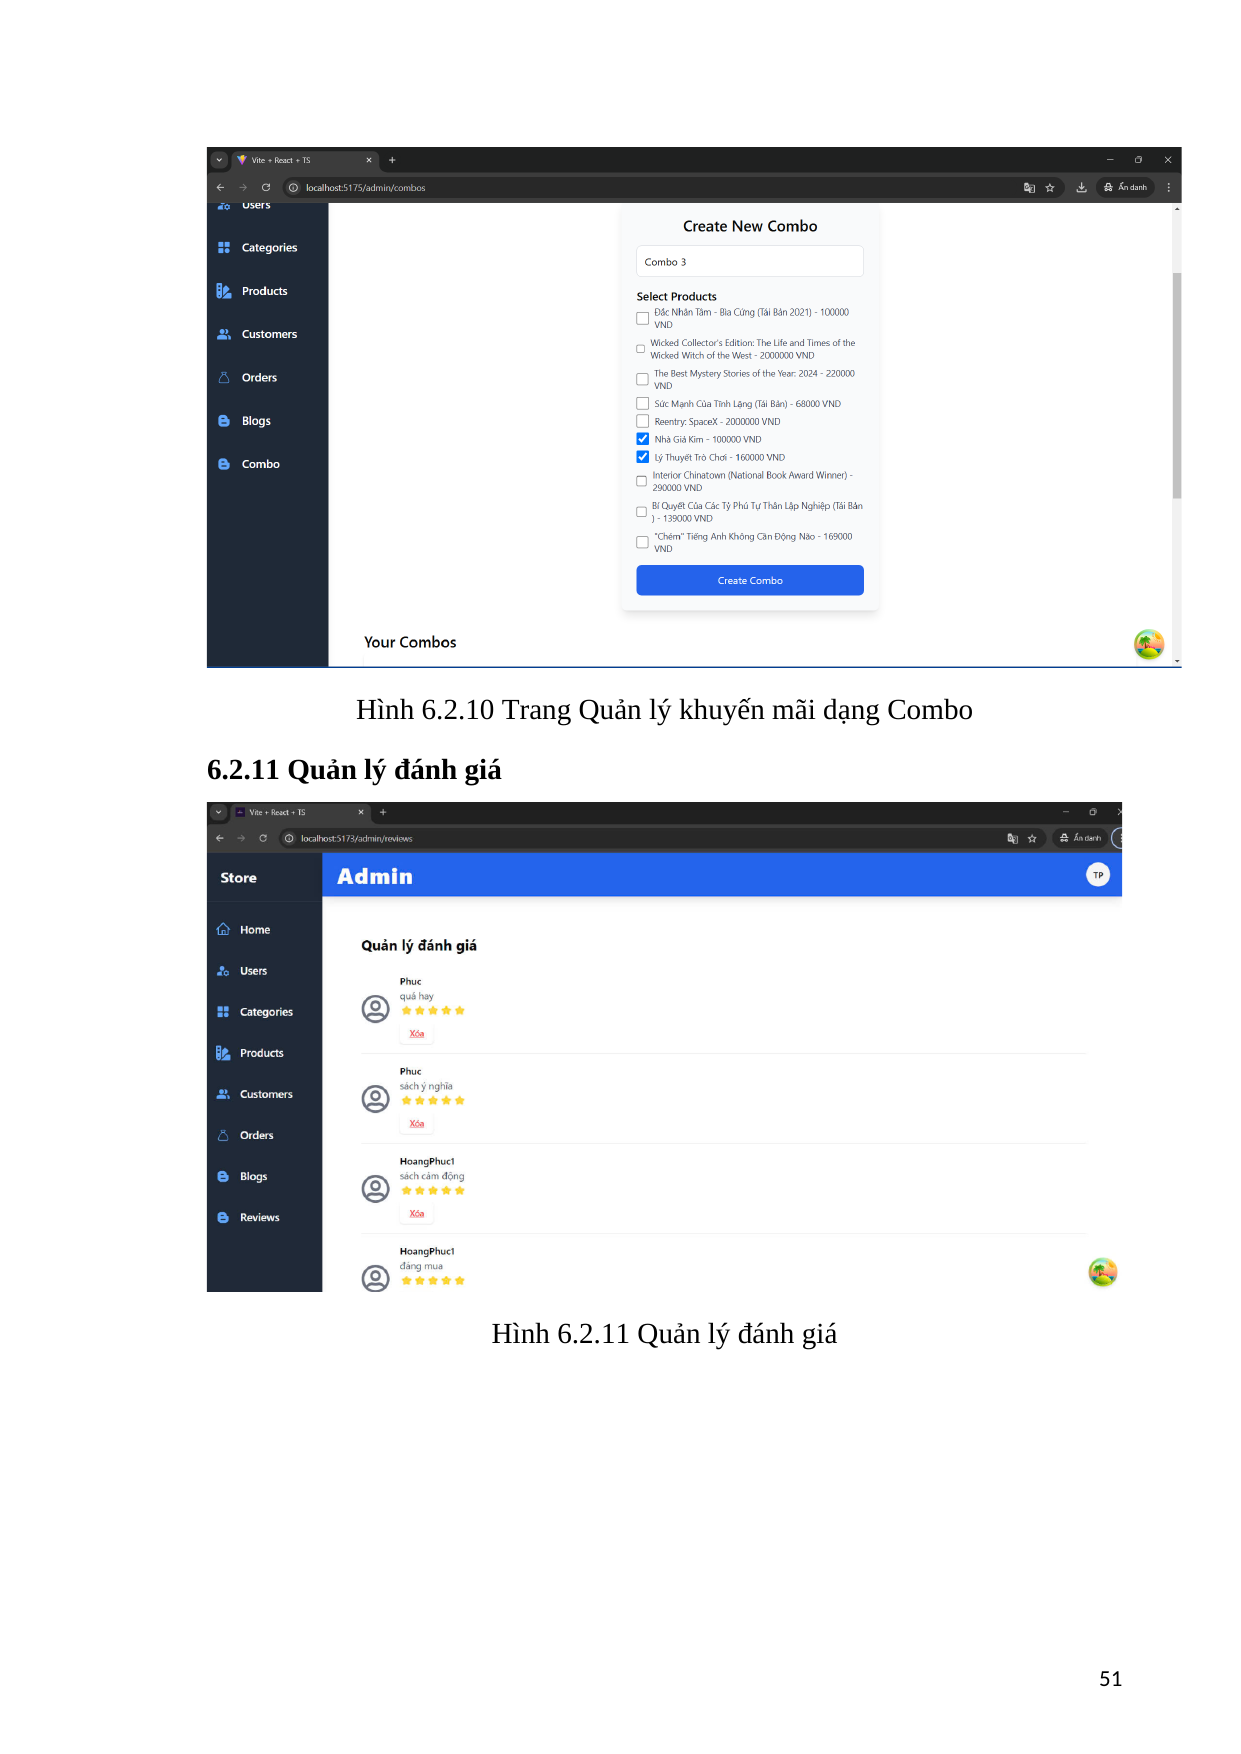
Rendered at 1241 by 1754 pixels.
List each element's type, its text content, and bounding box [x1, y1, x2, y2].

picture [206, 147, 1182, 668]
text Hình 6.2.10 Trang Quản lý khuyến mãi dạng Combo [207, 692, 1122, 726]
text Hình 6.2.11 Quản lý đánh giá [207, 1316, 1122, 1350]
picture [206, 802, 1123, 1292]
subtitle 6.2.11 Quản lý đánh giá [207, 752, 1122, 785]
